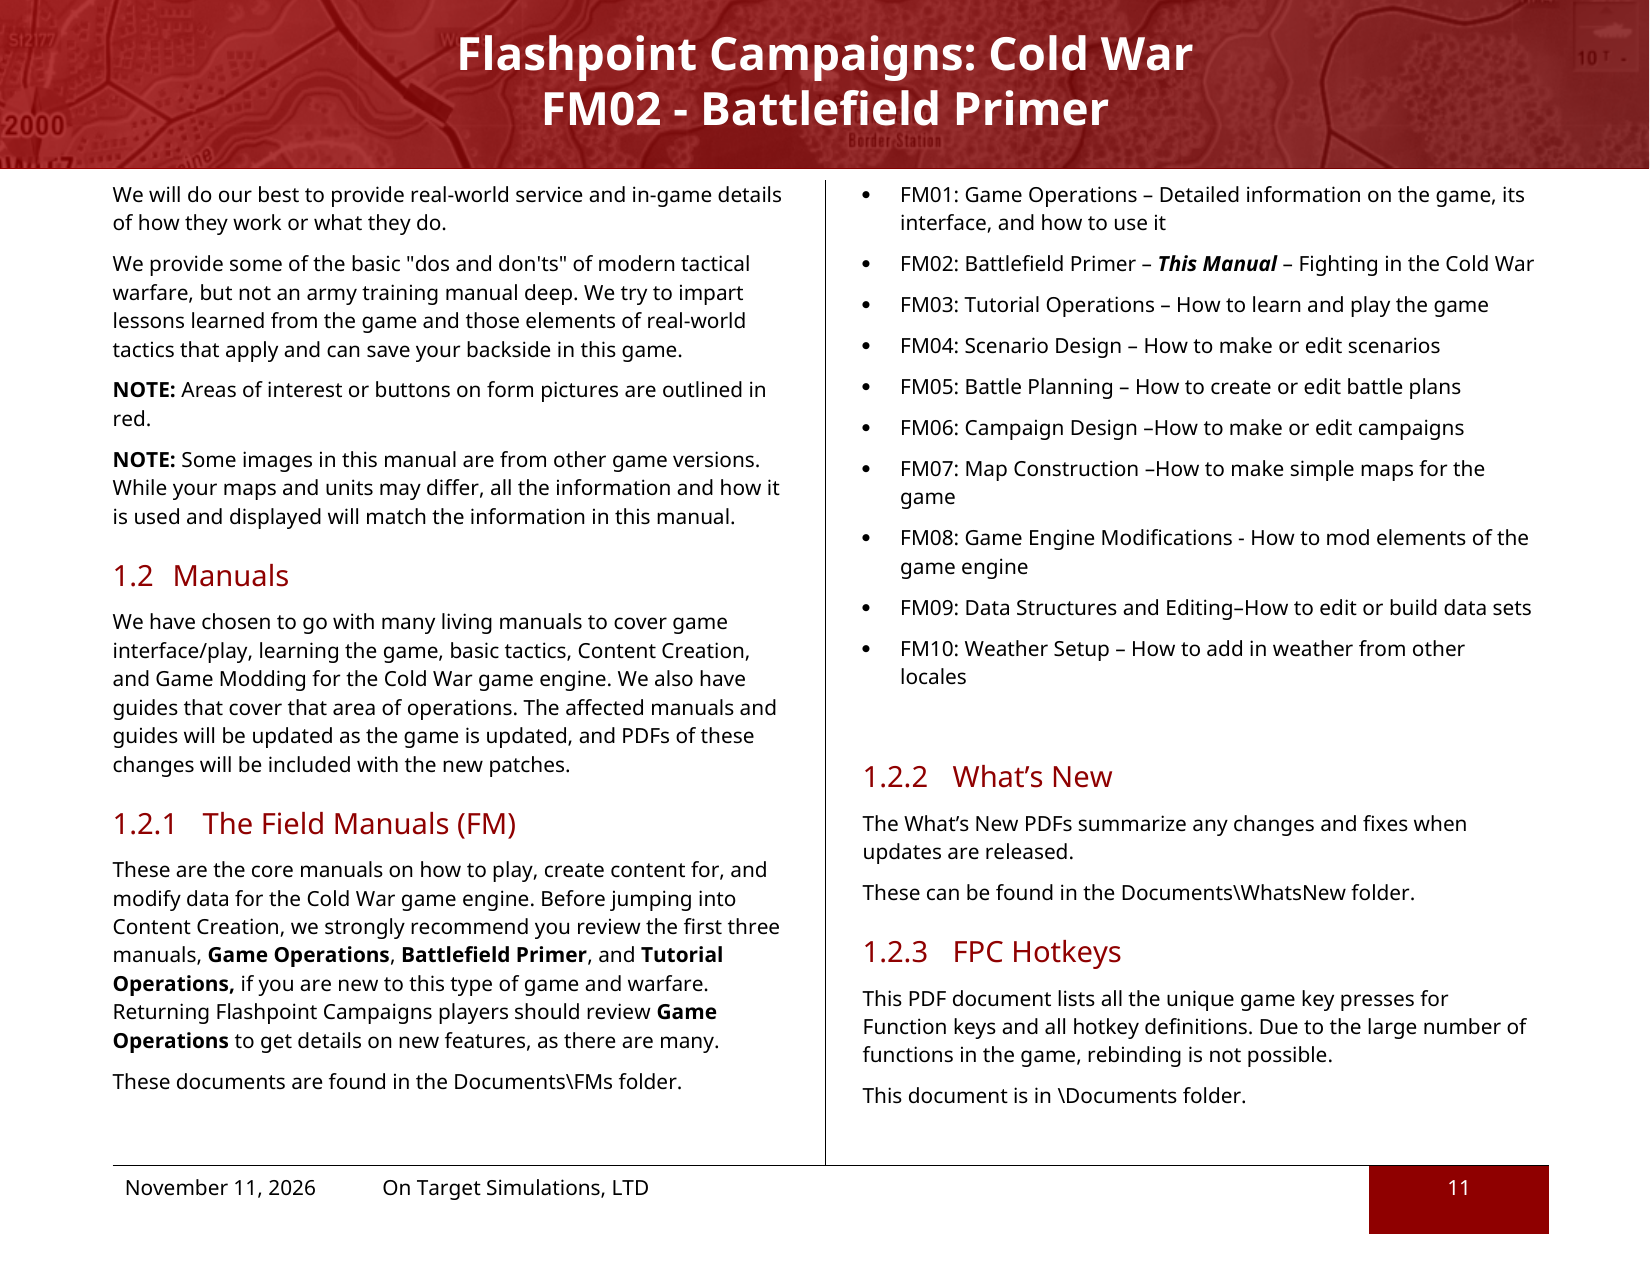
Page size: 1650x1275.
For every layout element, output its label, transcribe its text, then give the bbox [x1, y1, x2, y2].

text The What’s New PDFs summarize any changes and fixes when updates are released. [862, 809, 1537, 866]
text This PDF document lists all the unique game key presses for Function keys and all hotkey definitions. Due to the large number of functions in the game, rebinding is not possible. [862, 984, 1537, 1069]
subtitle FPC Hotkeys [862, 932, 1537, 971]
text These are the core manuals on how to play, create content for, and modify data for the Cold War game engine. Before jumping into Content Creation, we strongly recommend you review the first three manuals, Game Operations, Battlefield Primer, and Tutorial Operations, if you are new to this type of game and warfare. Returning Flashpoint Campaigns players should review Game Operations to get details on new features, as there are many. [112, 855, 787, 1054]
list FM08: Game Engine Modifications - How to mod elements of the game engine [862, 523, 1537, 580]
text We have chosen to go with many living manuals to cover game interface/play, learning the game, basic tactics, Content Creation, and Game Modding for the Cold War game engine. We also have guides that cover that area of operations. The affected manuals and guides will be updated as the game is updated, and PDFs of these changes will be included with the new patches. [112, 607, 787, 778]
list FM09: Data Structures and Editing–How to edit or build data sets [862, 593, 1537, 621]
text NOTE: Areas of interest or buttons on form pictures are outlined in red. [112, 376, 787, 432]
subtitle The Field Manuals (FM) [112, 803, 787, 843]
subtitle What’s New [862, 757, 1537, 796]
list FM10: Weather Setup – How to add in weather from other locales [862, 634, 1537, 691]
list FM01: Game Operations – Detailed information on the game, its interface, and how to use it [862, 180, 1537, 237]
subtitle Manuals [112, 555, 787, 595]
list FM05: Battle Planning – How to create or edit battle plans [862, 372, 1537, 401]
text These documents are found in the Documents\FMs folder. [112, 1067, 787, 1095]
list FM02: Battlefield Primer – This Manual – Fighting in the Cold War [862, 249, 1537, 278]
picture [0, 0, 1650, 168]
list FM06: Campaign Design –How to make or edit campaigns [862, 413, 1537, 442]
text These can be found in the Documents\WhatsNew folder. [862, 878, 1537, 907]
text This document is in \Documents folder. [862, 1082, 1537, 1110]
text NOTE: Some images in this manual are from other game versions. While your maps and units may differ, all the information and how it is used and displayed will match the information in this manual. [112, 445, 787, 530]
text We provide some of the basic "dos and don'ts" of modern tactical warfare, but not an army training manual deep. We try to impart lessons learned from the game and those elements of real-world tactics that apply and can save your backside in this game. [112, 249, 787, 363]
list FM07: Map Construction –How to make simple maps for the game [862, 454, 1537, 511]
list FM04: Scenario Design – How to make or edit scenarios [862, 331, 1537, 360]
list FM03: Tutorial Operations – How to learn and play the game [862, 290, 1537, 319]
